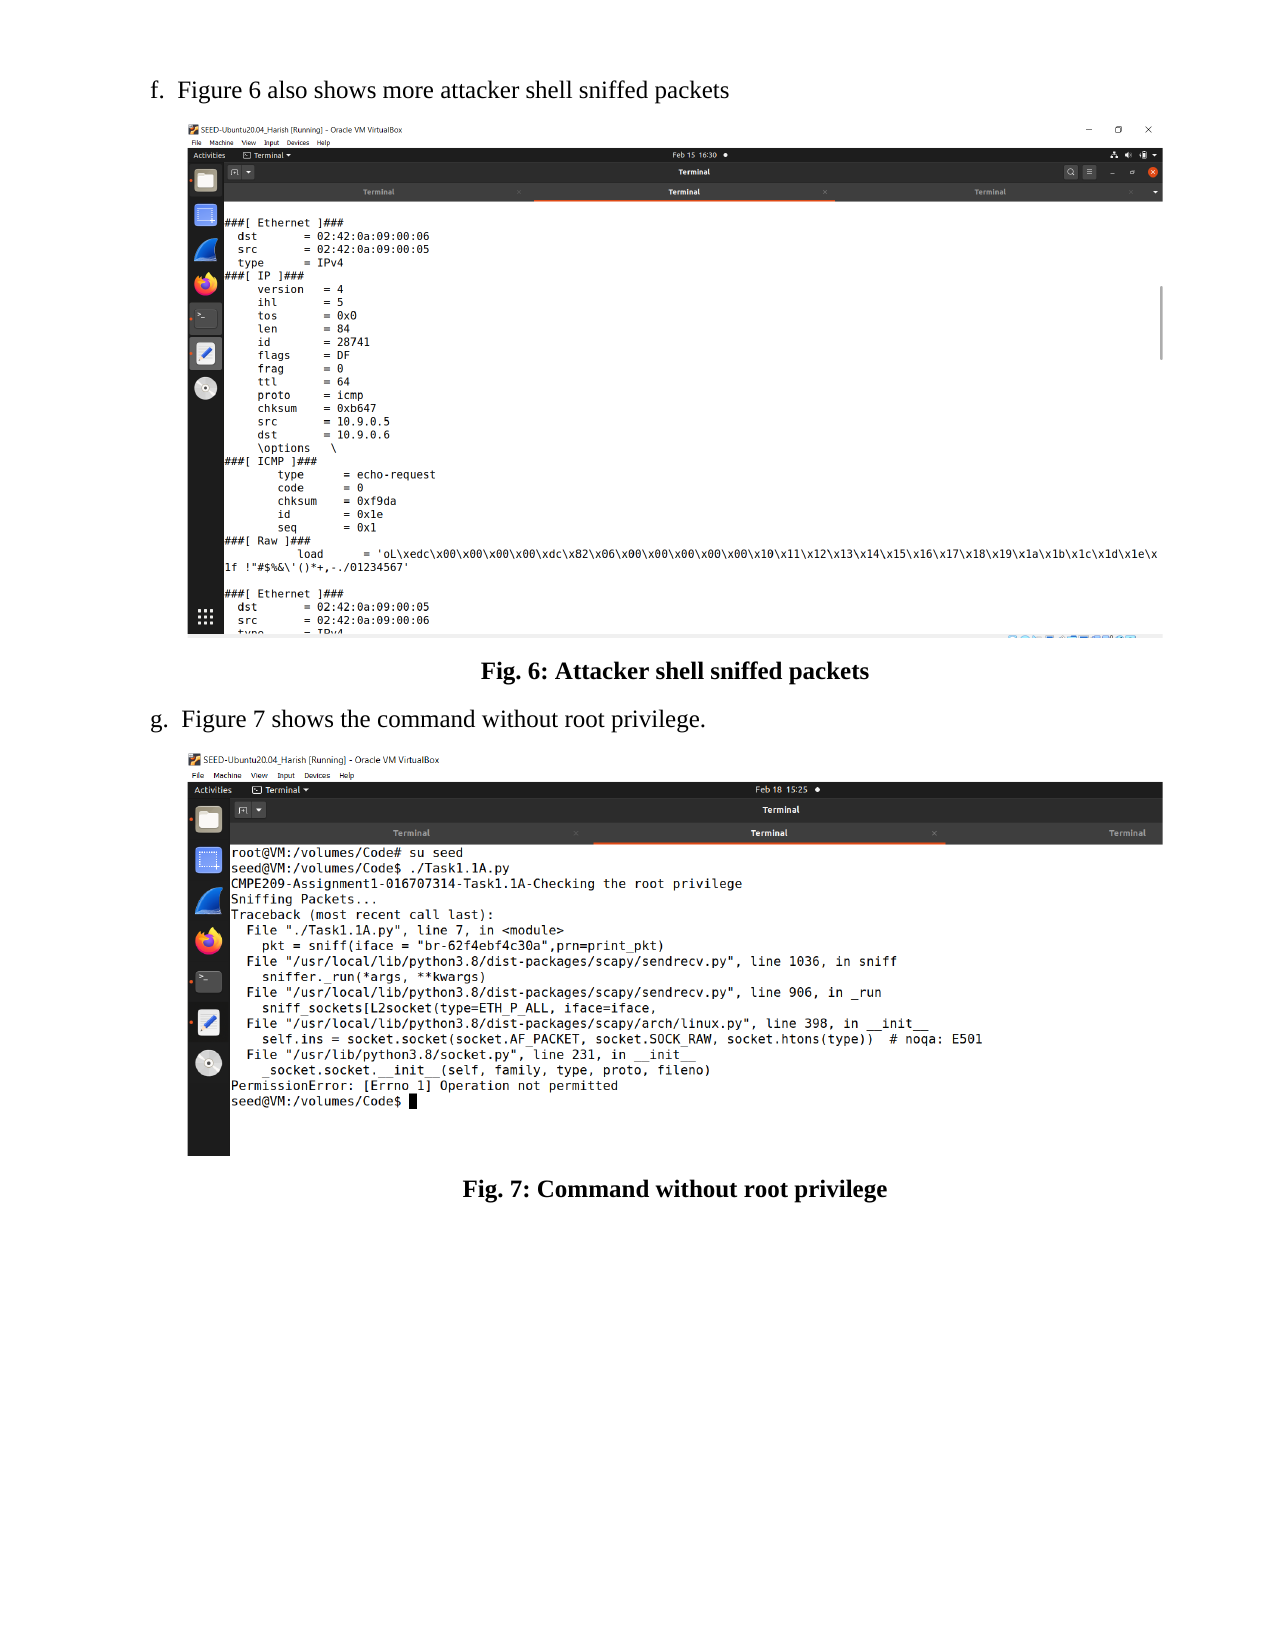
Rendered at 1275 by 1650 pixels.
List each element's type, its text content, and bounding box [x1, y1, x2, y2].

text f. Figure 6 also shows more attacker shell sniffed packets [150, 75, 1200, 104]
text g. Figure 7 shows the command without root privilege. [150, 704, 1200, 733]
picture [187, 751, 1163, 1156]
text Fig. 6: Attacker shell sniffed packets [150, 656, 1200, 685]
text Fig. 7: Command without root privilege [150, 1174, 1200, 1203]
picture [187, 122, 1163, 638]
